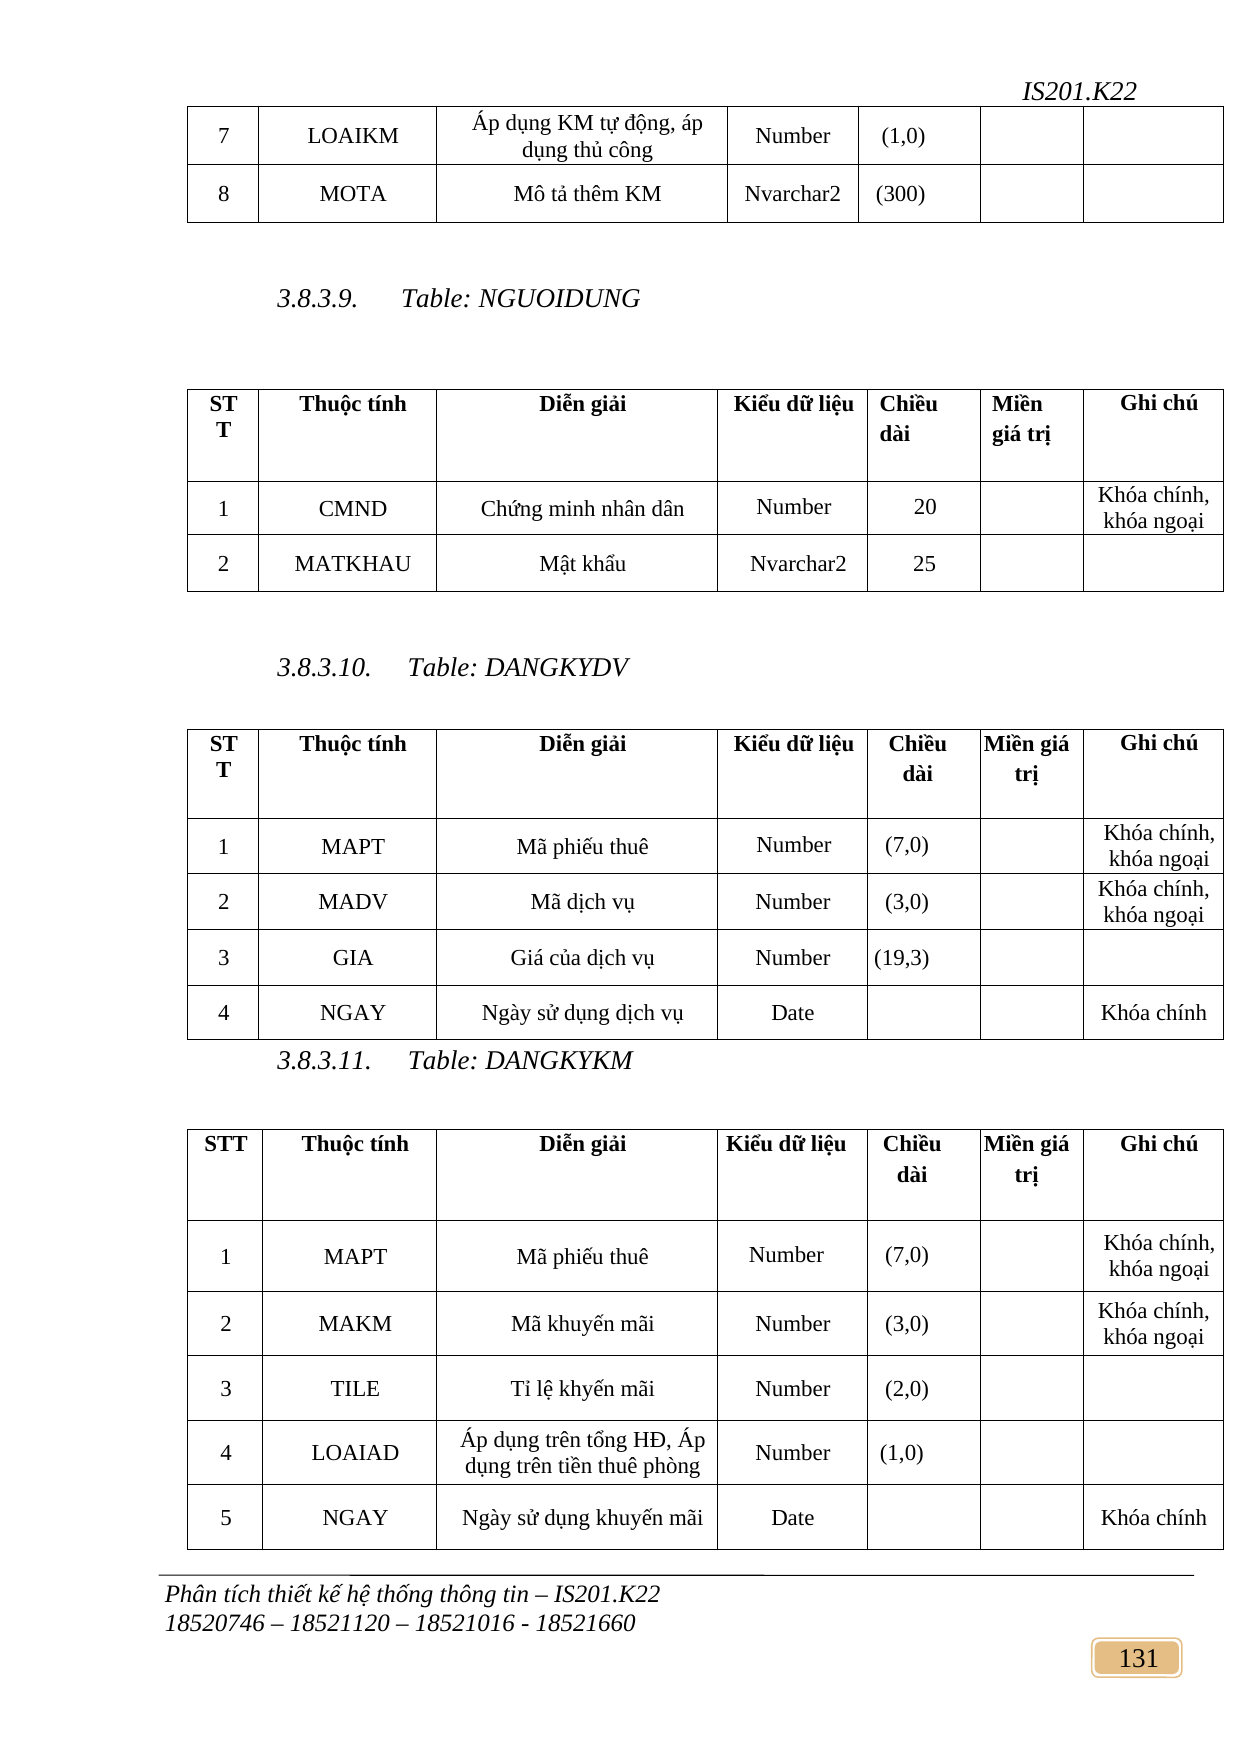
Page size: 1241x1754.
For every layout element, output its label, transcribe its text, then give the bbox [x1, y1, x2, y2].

table_header Kiểu dữ liệu [718, 390, 867, 481]
table_cell Nvarchar2 [728, 165, 858, 222]
table_header Diễn giải [437, 390, 717, 481]
table_cell Ngày sử dụng dịch vụ [437, 986, 717, 1039]
table_cell Mã khuyến mãi [437, 1292, 717, 1355]
table_cell MATKHAU [259, 535, 436, 591]
table_cell [981, 482, 1083, 534]
table_cell [981, 930, 1083, 985]
table_cell (7,0) [868, 819, 980, 873]
table_header Diễn giải [437, 730, 717, 818]
table_cell NGAY [259, 986, 436, 1039]
table_cell Tỉ lệ khyến mãi [437, 1356, 717, 1420]
subtitle Table: NGUOIDUNG [277, 282, 1184, 313]
table_cell [981, 986, 1083, 1039]
table_cell 4 [188, 1421, 262, 1484]
table_cell Chứng minh nhân dân [437, 482, 717, 534]
table_header Kiểu dữ liệu [718, 1130, 867, 1220]
table_cell Khóa chính, khóa ngoại [1084, 1292, 1223, 1355]
table_cell Khóa chính, khóa ngoại [1084, 1221, 1223, 1291]
table_cell [981, 819, 1083, 873]
table_cell [981, 535, 1083, 591]
table_cell Number [718, 930, 867, 985]
table_cell [981, 1356, 1083, 1420]
table_header Miền giá trị [981, 390, 1083, 481]
table_cell [1084, 1421, 1223, 1484]
table_cell Khóa chính [1084, 986, 1223, 1039]
table_cell (1,0) [859, 107, 980, 164]
table_cell Áp dụng trên tổng HĐ, Áp dụng trên tiền thuê phòng [437, 1421, 717, 1484]
table_header STT [188, 1130, 262, 1220]
table_cell Number [718, 874, 867, 929]
table_cell Khóa chính, khóa ngoại [1084, 482, 1223, 534]
table_cell Khóa chính [1084, 1485, 1223, 1549]
table_cell Number [718, 482, 867, 534]
table_cell MADV [259, 874, 436, 929]
table_cell 20 [868, 482, 980, 534]
table_header Miền giá trị [981, 1130, 1083, 1220]
table_cell Khóa chính, khóa ngoại [1084, 874, 1223, 929]
table_cell Number [718, 819, 867, 873]
table_cell 4 [188, 986, 258, 1039]
table_cell [981, 1292, 1083, 1355]
table_header Chiều dài [868, 1130, 980, 1220]
table_cell Number [728, 107, 858, 164]
table_cell Number [718, 1356, 867, 1420]
table_header STT [188, 730, 258, 818]
table_cell [1084, 1356, 1223, 1420]
table_cell 25 [868, 535, 980, 591]
table_header Thuộc tính [263, 1130, 436, 1220]
table_cell 8 [188, 165, 258, 222]
table_cell [981, 165, 1083, 222]
table_header Ghi chú [1084, 730, 1223, 818]
table_cell Number [718, 1221, 867, 1291]
table_header Chiều dài [868, 730, 980, 818]
table_cell [1084, 165, 1223, 222]
table_cell [1084, 107, 1223, 164]
table_cell Number [718, 1292, 867, 1355]
table_cell [868, 1485, 980, 1549]
table_cell Áp dụng KM tự động, áp dụng thủ công [437, 107, 727, 164]
table_header Miền giá trị [981, 730, 1083, 818]
table_cell [981, 1421, 1083, 1484]
table_cell Khóa chính, khóa ngoại [1084, 819, 1223, 873]
table_cell (3,0) [868, 1292, 980, 1355]
table_cell Date [718, 986, 867, 1039]
table_cell Mã dịch vụ [437, 874, 717, 929]
table_cell (19,3) [868, 930, 980, 985]
table_cell [868, 986, 980, 1039]
table_cell 2 [188, 874, 258, 929]
table_cell NGAY [263, 1485, 436, 1549]
table_cell [1084, 535, 1223, 591]
table_cell 3 [188, 930, 258, 985]
table_header Thuộc tính [259, 730, 436, 818]
table_cell [981, 874, 1083, 929]
table_cell CMND [259, 482, 436, 534]
table_cell Mô tả thêm KM [437, 165, 727, 222]
table_cell 3 [188, 1356, 262, 1420]
table_cell (7,0) [868, 1221, 980, 1291]
table_cell 5 [188, 1485, 262, 1549]
table_cell 2 [188, 535, 258, 591]
table_cell (3,0) [868, 874, 980, 929]
table_cell (300) [859, 165, 980, 222]
table_cell Mã phiếu thuê [437, 1221, 717, 1291]
table_cell LOAIAD [263, 1421, 436, 1484]
table_cell GIA [259, 930, 436, 985]
table_cell 1 [188, 819, 258, 873]
table_cell Mật khẩu [437, 535, 717, 591]
table_cell [1084, 930, 1223, 985]
table_cell MAPT [259, 819, 436, 873]
table_header Ghi chú [1084, 390, 1223, 481]
table_cell MAPT [263, 1221, 436, 1291]
table_cell 1 [188, 482, 258, 534]
table_cell LOAIKM [259, 107, 436, 164]
table_cell 1 [188, 1221, 262, 1291]
subtitle Table: DANGKYDV [277, 651, 1184, 682]
table_cell [981, 107, 1083, 164]
table_cell MOTA [259, 165, 436, 222]
table_cell [981, 1485, 1083, 1549]
table_header Chiều dài [868, 390, 980, 481]
table_cell Ngày sử dụng khuyến mãi [437, 1485, 717, 1549]
table_cell [981, 1221, 1083, 1291]
table_cell Giá của dịch vụ [437, 930, 717, 985]
table_cell Mã phiếu thuê [437, 819, 717, 873]
table_cell TILE [263, 1356, 436, 1420]
table_header Kiểu dữ liệu [718, 730, 867, 818]
table_header STT [188, 390, 258, 481]
table_cell Number [718, 1421, 867, 1484]
table_cell 7 [188, 107, 258, 164]
table_cell Nvarchar2 [718, 535, 867, 591]
table_header Diễn giải [437, 1130, 717, 1220]
table_header Thuộc tính [259, 390, 436, 481]
subtitle Table: DANGKYKM [277, 1044, 1184, 1076]
table_header Ghi chú [1084, 1130, 1223, 1220]
table_cell (1,0) [868, 1421, 980, 1484]
table_cell Date [718, 1485, 867, 1549]
table_cell MAKM [263, 1292, 436, 1355]
table_cell (2,0) [868, 1356, 980, 1420]
table_cell 2 [188, 1292, 262, 1355]
